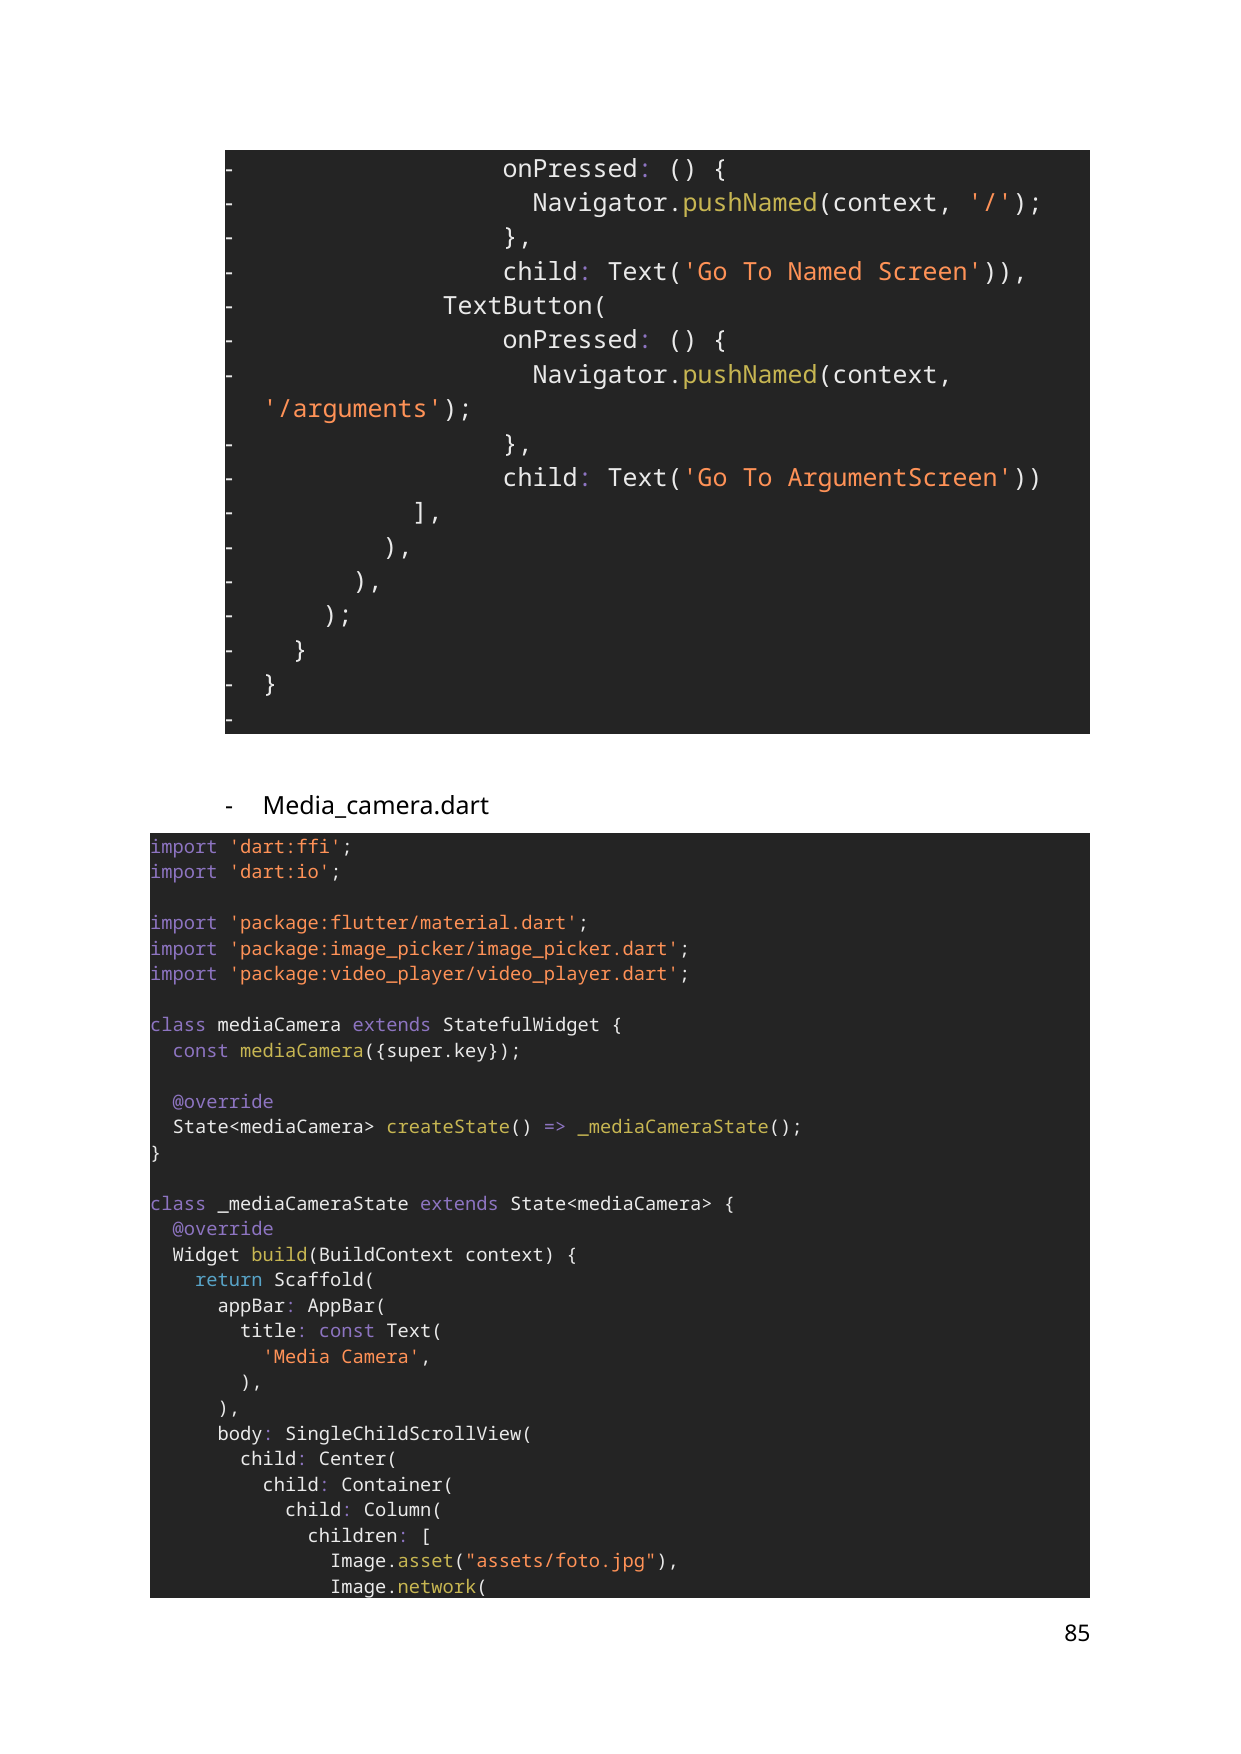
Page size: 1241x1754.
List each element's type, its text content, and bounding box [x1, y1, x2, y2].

list } [225, 666, 1090, 700]
list onPressed: () { [225, 322, 1090, 356]
text children: [ [150, 1522, 1090, 1547]
list } [225, 631, 1090, 666]
text return Scaffold( [150, 1267, 1090, 1292]
text import 'package:flutter/material.dart'; [150, 909, 1090, 935]
list ], [225, 494, 1090, 528]
text class _mediaCameraState extends State<mediaCamera> { [150, 1190, 1090, 1216]
subtitle Media_camera.dart [225, 788, 1090, 822]
list Navigator.pushNamed(context, '/'); [225, 184, 1090, 219]
list child: Text('Go To ArgumentScreen')) [225, 459, 1090, 494]
text Widget build(BuildContext context) { [150, 1241, 1090, 1267]
text child: Column( [150, 1496, 1090, 1522]
text import 'package:image_picker/image_picker.dart'; [150, 935, 1090, 961]
list ); [225, 597, 1090, 631]
list onPressed: () { [225, 150, 1090, 184]
list ), [225, 528, 1090, 562]
text import 'dart:ffi'; [150, 833, 1090, 858]
text title: const Text( [150, 1318, 1090, 1343]
list ), [225, 562, 1090, 597]
text body: SingleChildScrollView( [150, 1420, 1090, 1445]
text child: Container( [150, 1471, 1090, 1496]
text const mediaCamera({super.key}); [150, 1037, 1090, 1063]
text child: Center( [150, 1445, 1090, 1471]
text class mediaCamera extends StatefulWidget { [150, 1012, 1090, 1037]
text 'Media Camera', [150, 1343, 1090, 1369]
list }, [225, 219, 1090, 253]
text @override [150, 1216, 1090, 1241]
text import 'dart:io'; [150, 858, 1090, 884]
text State<mediaCamera> createState() => _mediaCameraState(); [150, 1114, 1090, 1139]
text import 'package:video_player/video_player.dart'; [150, 961, 1090, 986]
text appBar: AppBar( [150, 1292, 1090, 1318]
text } [150, 1139, 1090, 1165]
text ), [150, 1394, 1090, 1420]
list TextButton( [225, 287, 1090, 322]
text Image.asset("assets/foto.jpg"), [150, 1547, 1090, 1573]
list }, [225, 425, 1090, 459]
list child: Text('Go To Named Screen')), [225, 253, 1090, 287]
text ), [150, 1369, 1090, 1394]
text Image.network( [150, 1573, 1090, 1598]
list Navigator.pushNamed(context, '/arguments'); [225, 356, 1090, 425]
text @override [150, 1088, 1090, 1114]
